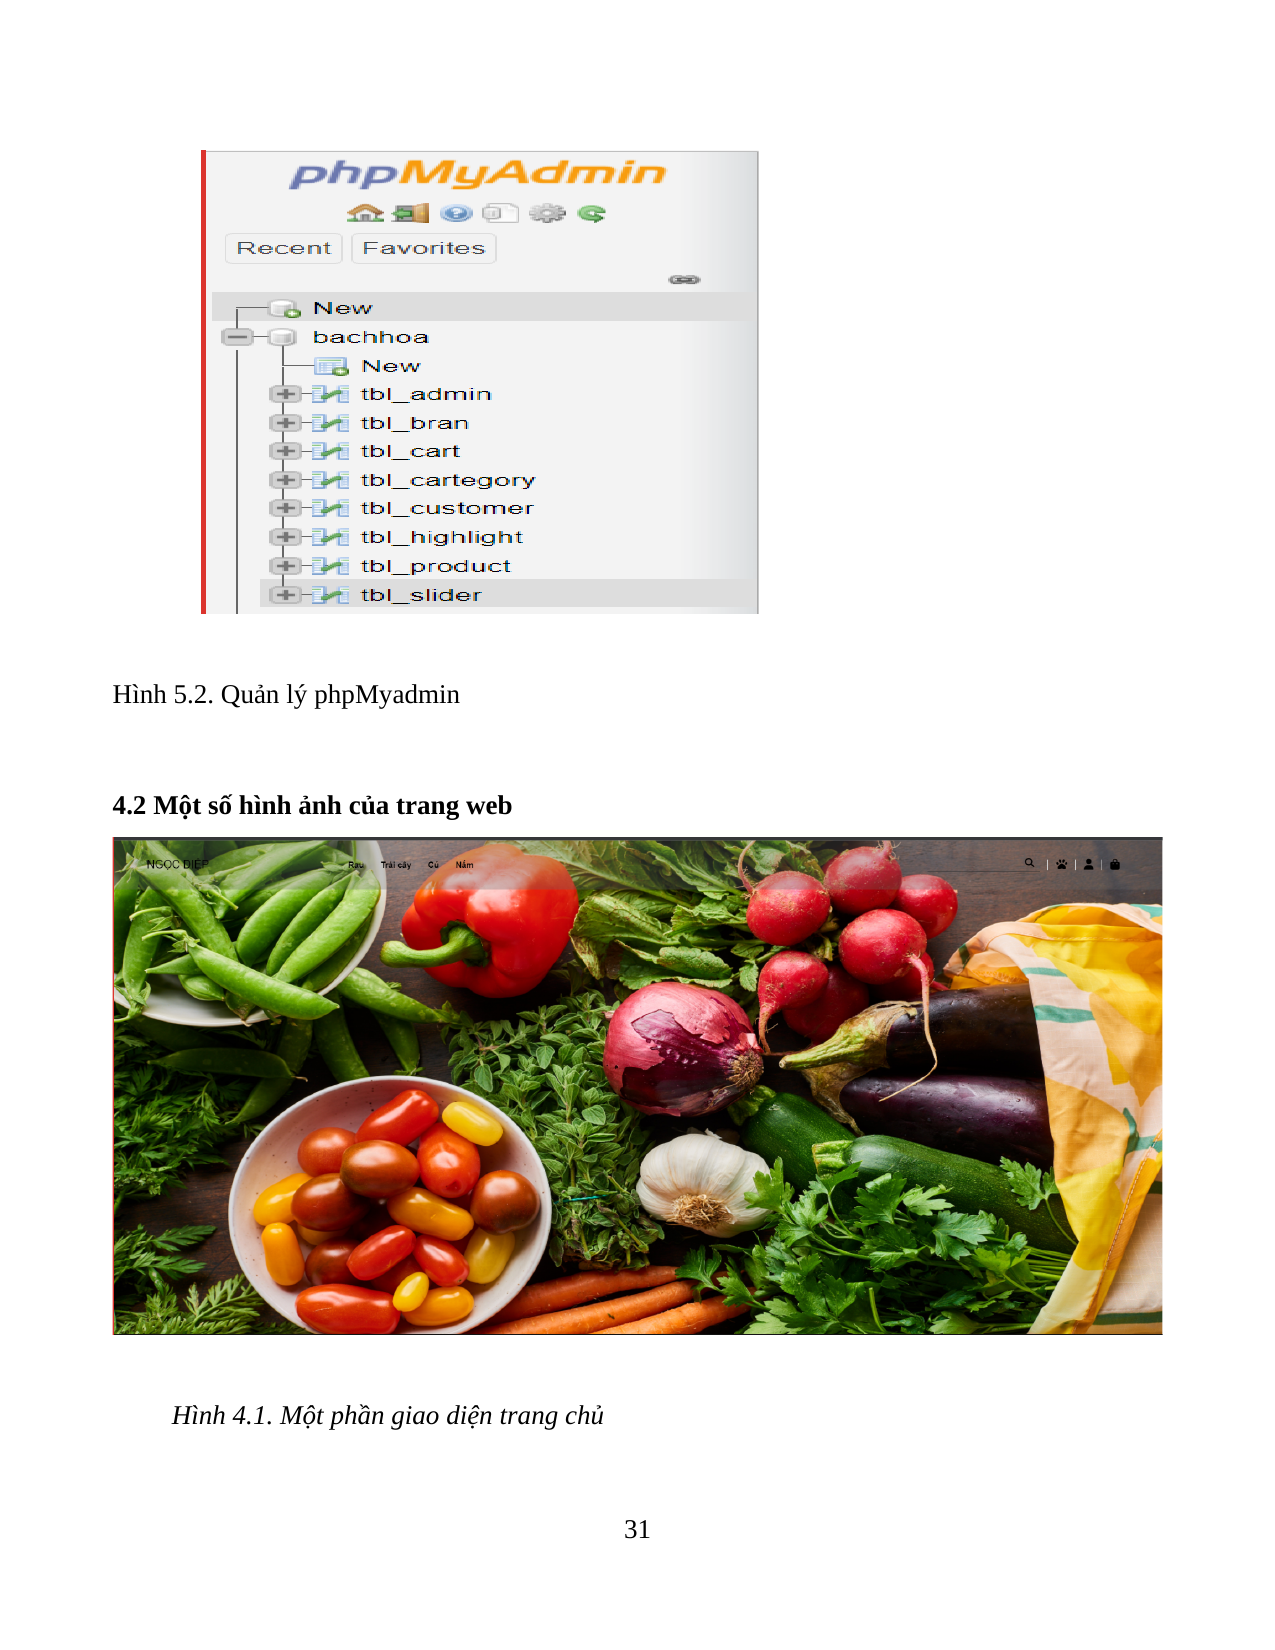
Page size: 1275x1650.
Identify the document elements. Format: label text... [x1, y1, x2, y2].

text Hình 4.1. Một phần giao diện trang chủ [112, 1399, 1162, 1430]
picture [201, 150, 759, 614]
picture [112, 837, 1163, 1335]
text Hình 5.2. Quản lý phpMyadmin [112, 678, 1162, 709]
subtitle 4.2 Một số hình ảnh của trang web [112, 789, 1162, 820]
